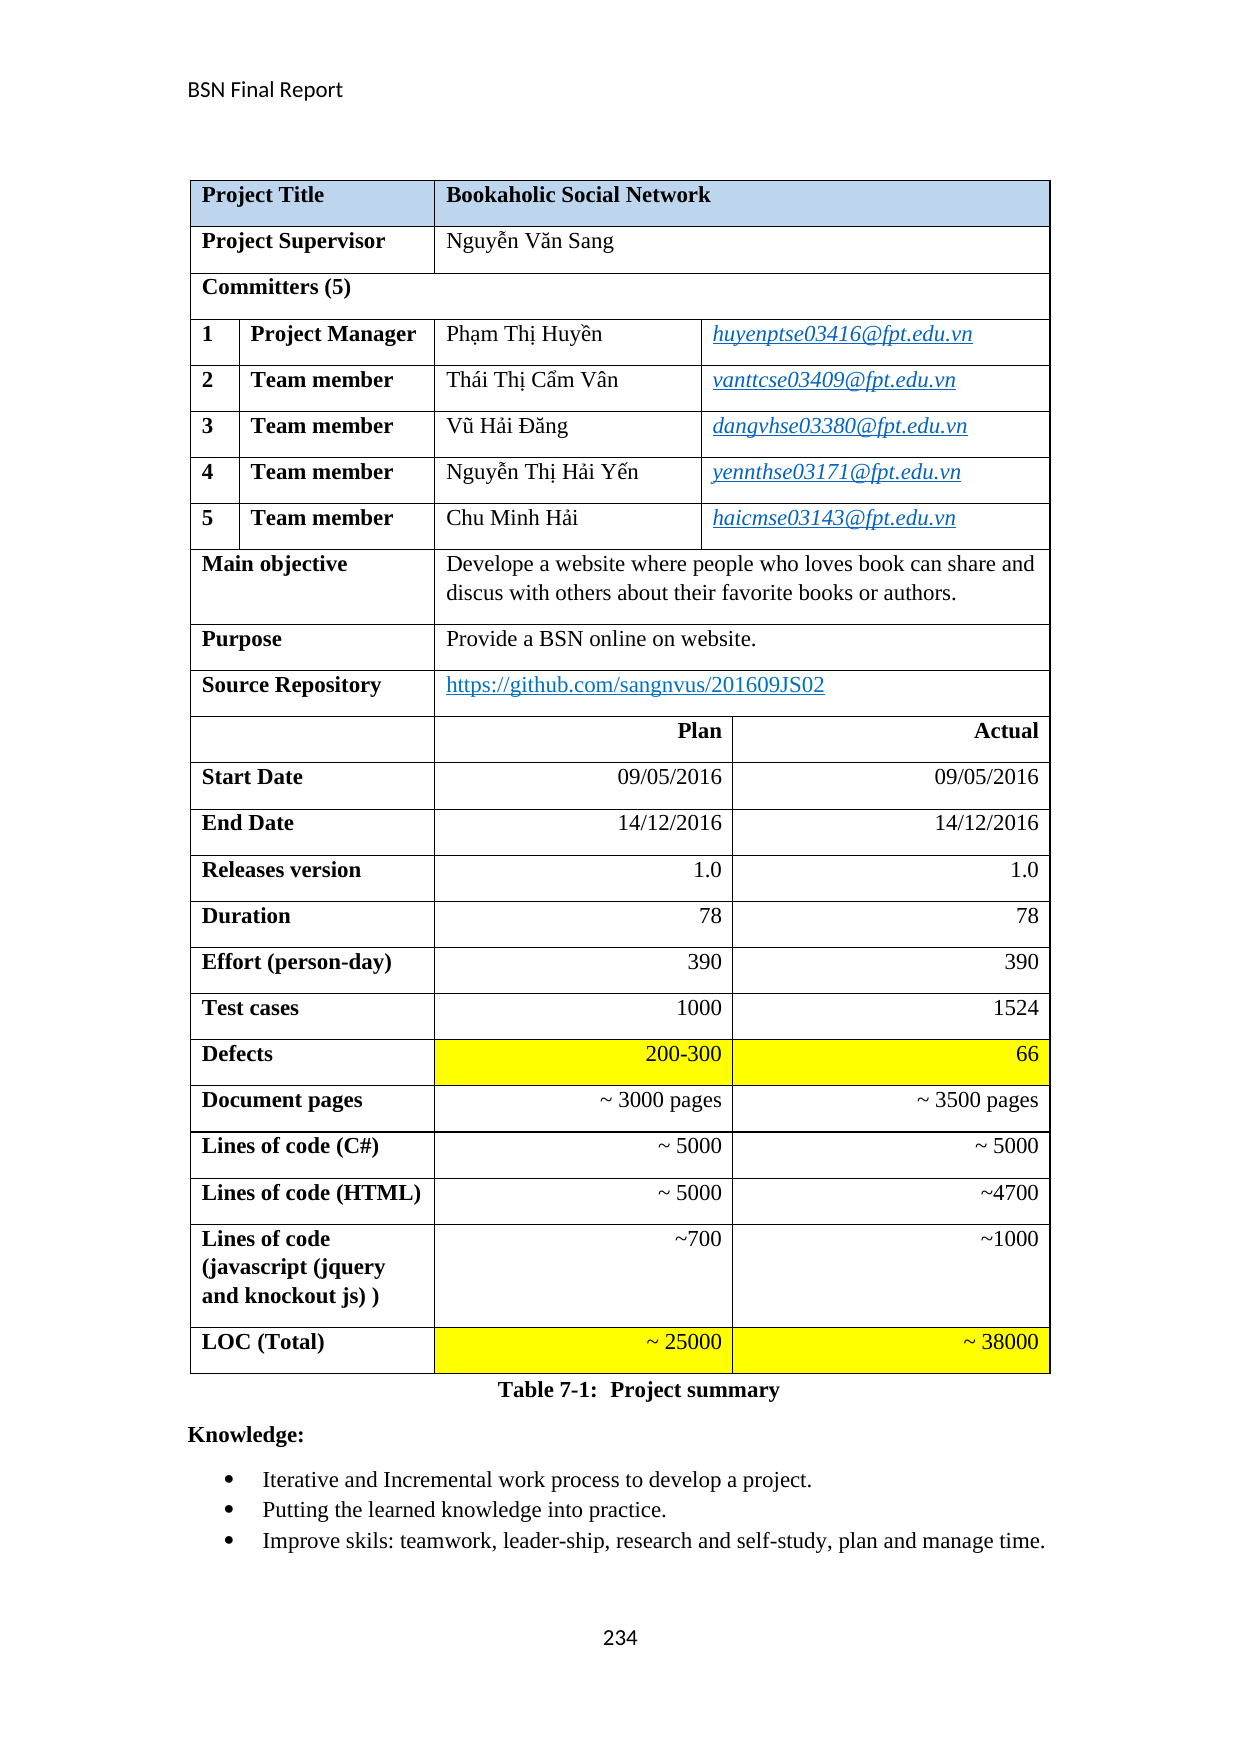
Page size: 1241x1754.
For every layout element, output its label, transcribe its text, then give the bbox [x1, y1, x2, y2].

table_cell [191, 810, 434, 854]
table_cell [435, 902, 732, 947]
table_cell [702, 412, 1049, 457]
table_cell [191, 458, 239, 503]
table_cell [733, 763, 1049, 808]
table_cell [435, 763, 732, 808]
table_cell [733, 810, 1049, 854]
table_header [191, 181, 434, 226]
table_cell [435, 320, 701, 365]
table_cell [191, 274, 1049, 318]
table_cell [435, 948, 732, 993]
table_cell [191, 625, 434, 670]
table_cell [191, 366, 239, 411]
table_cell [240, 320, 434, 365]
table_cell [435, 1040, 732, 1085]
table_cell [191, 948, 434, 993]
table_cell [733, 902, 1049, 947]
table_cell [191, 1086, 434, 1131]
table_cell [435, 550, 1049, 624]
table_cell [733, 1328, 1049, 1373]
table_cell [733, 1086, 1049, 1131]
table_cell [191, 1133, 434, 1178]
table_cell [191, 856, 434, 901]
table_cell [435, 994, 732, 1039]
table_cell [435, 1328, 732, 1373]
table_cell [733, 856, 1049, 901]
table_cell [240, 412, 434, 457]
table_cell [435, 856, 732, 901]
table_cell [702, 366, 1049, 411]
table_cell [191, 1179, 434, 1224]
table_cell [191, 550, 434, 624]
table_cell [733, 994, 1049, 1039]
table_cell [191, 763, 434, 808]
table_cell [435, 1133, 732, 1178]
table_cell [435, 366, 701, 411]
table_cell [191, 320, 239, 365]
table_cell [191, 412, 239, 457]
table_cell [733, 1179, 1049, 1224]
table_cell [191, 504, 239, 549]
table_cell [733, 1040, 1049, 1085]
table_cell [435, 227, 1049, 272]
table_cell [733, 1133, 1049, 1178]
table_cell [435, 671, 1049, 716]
list Iterative and Incremental work process to develop a project. [225, 1466, 1053, 1493]
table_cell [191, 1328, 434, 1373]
list Knowledge: [187, 1421, 1053, 1447]
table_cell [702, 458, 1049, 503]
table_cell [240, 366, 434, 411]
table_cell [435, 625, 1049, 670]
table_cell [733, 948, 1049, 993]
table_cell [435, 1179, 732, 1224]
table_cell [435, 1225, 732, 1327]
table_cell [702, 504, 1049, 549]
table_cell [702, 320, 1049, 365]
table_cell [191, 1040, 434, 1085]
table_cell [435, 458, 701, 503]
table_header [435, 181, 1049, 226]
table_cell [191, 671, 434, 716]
text Project summary [225, 180, 1053, 1402]
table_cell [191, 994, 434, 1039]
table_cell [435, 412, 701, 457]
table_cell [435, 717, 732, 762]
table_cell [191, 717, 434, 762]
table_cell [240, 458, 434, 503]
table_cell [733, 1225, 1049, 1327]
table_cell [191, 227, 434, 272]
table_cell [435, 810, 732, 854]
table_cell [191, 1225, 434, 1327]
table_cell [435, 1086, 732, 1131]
list Putting the learned knowledge into practice. [225, 1496, 1053, 1523]
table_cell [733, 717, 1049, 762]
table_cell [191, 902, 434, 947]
list Improve skils: teamwork, leader-ship, research and self-study, plan and manage time. [225, 1527, 1053, 1553]
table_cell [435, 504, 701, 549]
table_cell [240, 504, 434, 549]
